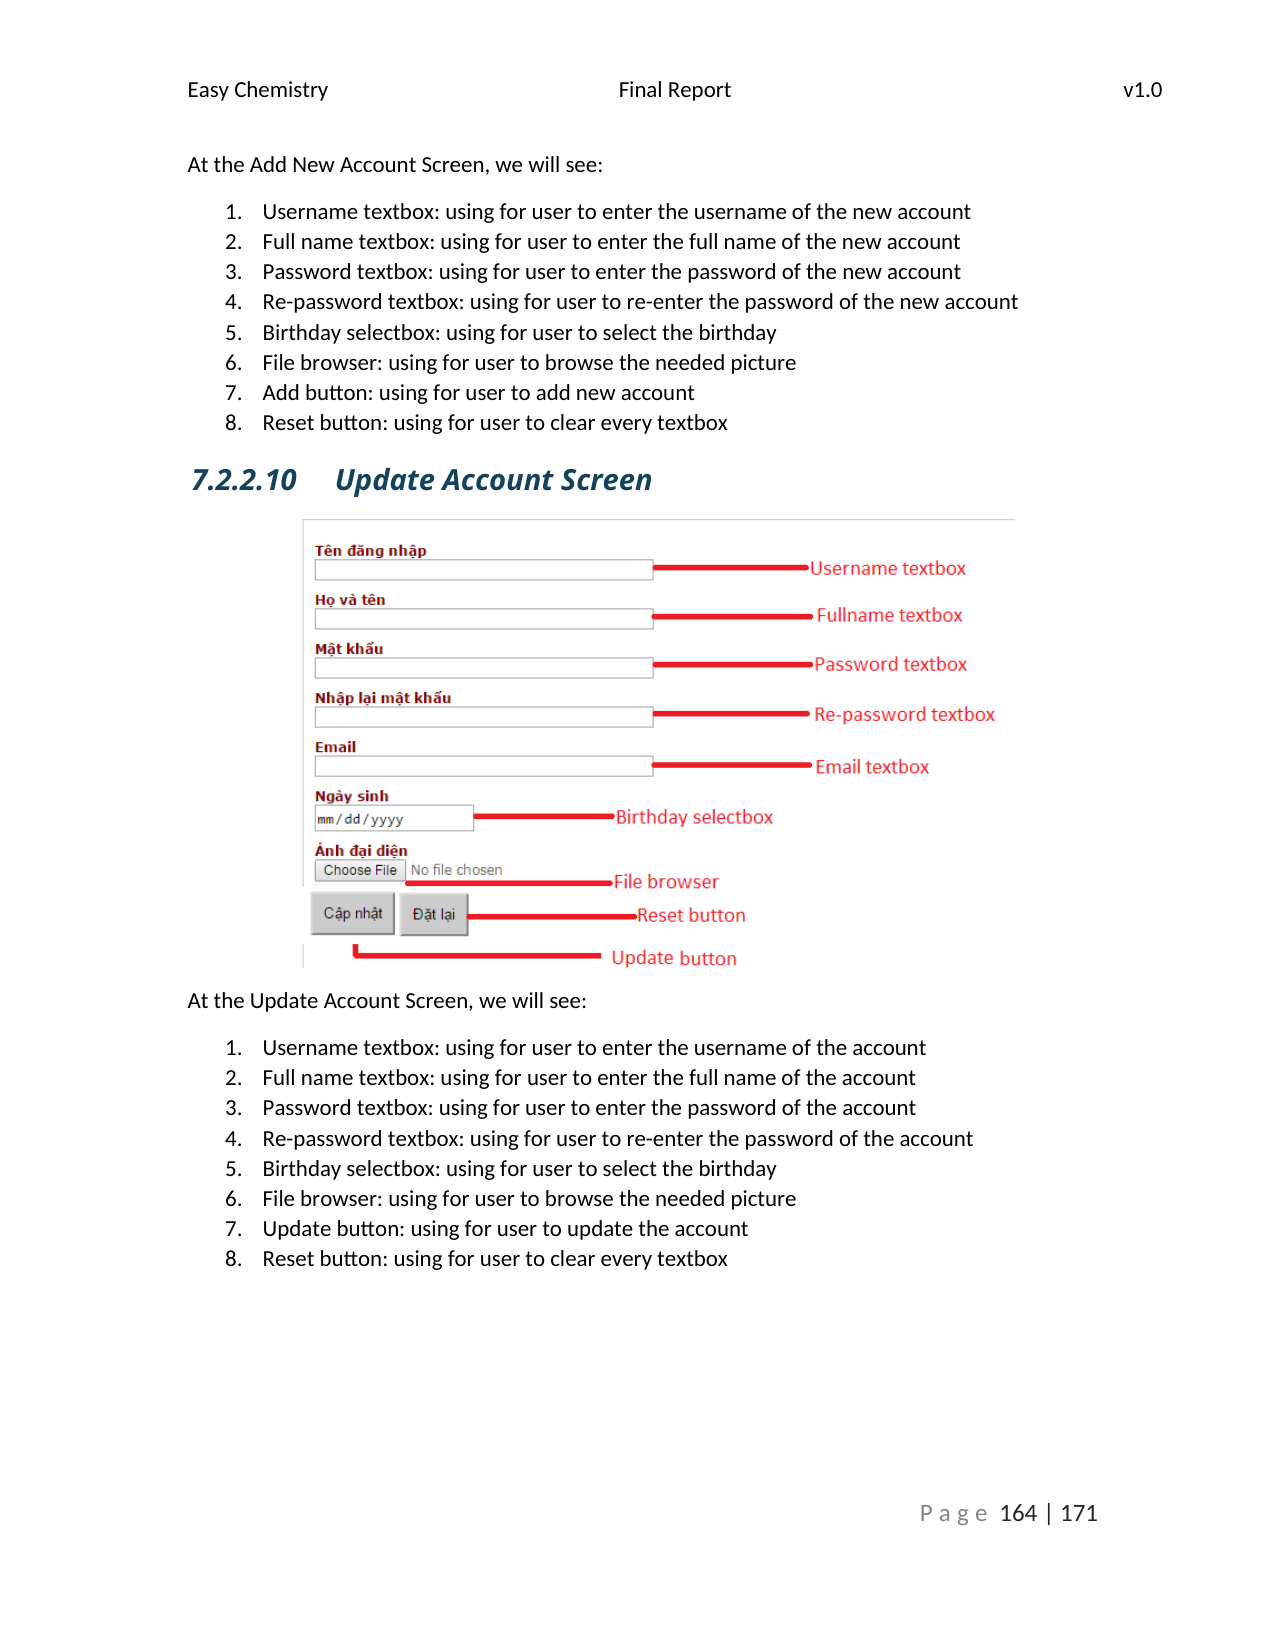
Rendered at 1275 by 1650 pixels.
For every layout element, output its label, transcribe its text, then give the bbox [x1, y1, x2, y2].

list Full name textbox: using for user to enter the full name of the account [225, 1063, 1125, 1091]
list Add button: using for user to add new account [225, 378, 1125, 406]
list Password textbox: using for user to enter the password of the new account [225, 257, 1125, 285]
list Reset button: using for user to clear every textbox [225, 1244, 1125, 1272]
list Username textbox: using for user to enter the username of the account [225, 1033, 1125, 1061]
picture [297, 518, 1015, 968]
list Update button: using for user to update the account [225, 1214, 1125, 1242]
list Password textbox: using for user to enter the password of the account [225, 1093, 1125, 1121]
list Full name textbox: using for user to enter the full name of the new account [225, 227, 1125, 255]
text At the Add New Account Screen, we will see: [187, 150, 1125, 178]
list Username textbox: using for user to enter the username of the new account [225, 197, 1125, 225]
list Birthday selectbox: using for user to select the birthday [225, 318, 1125, 346]
list Birthday selectbox: using for user to select the birthday [225, 1154, 1125, 1182]
text At the Update Account Screen, we will see: [187, 986, 1125, 1014]
list Re-password textbox: using for user to re-enter the password of the account [225, 1124, 1125, 1152]
list Reset button: using for user to clear every textbox [225, 408, 1125, 436]
subtitle Update Account Screen [191, 459, 1125, 499]
list File browser: using for user to browse the needed picture [225, 1184, 1125, 1212]
list File browser: using for user to browse the needed picture [225, 348, 1125, 376]
list Re-password textbox: using for user to re-enter the password of the new account [225, 287, 1125, 316]
